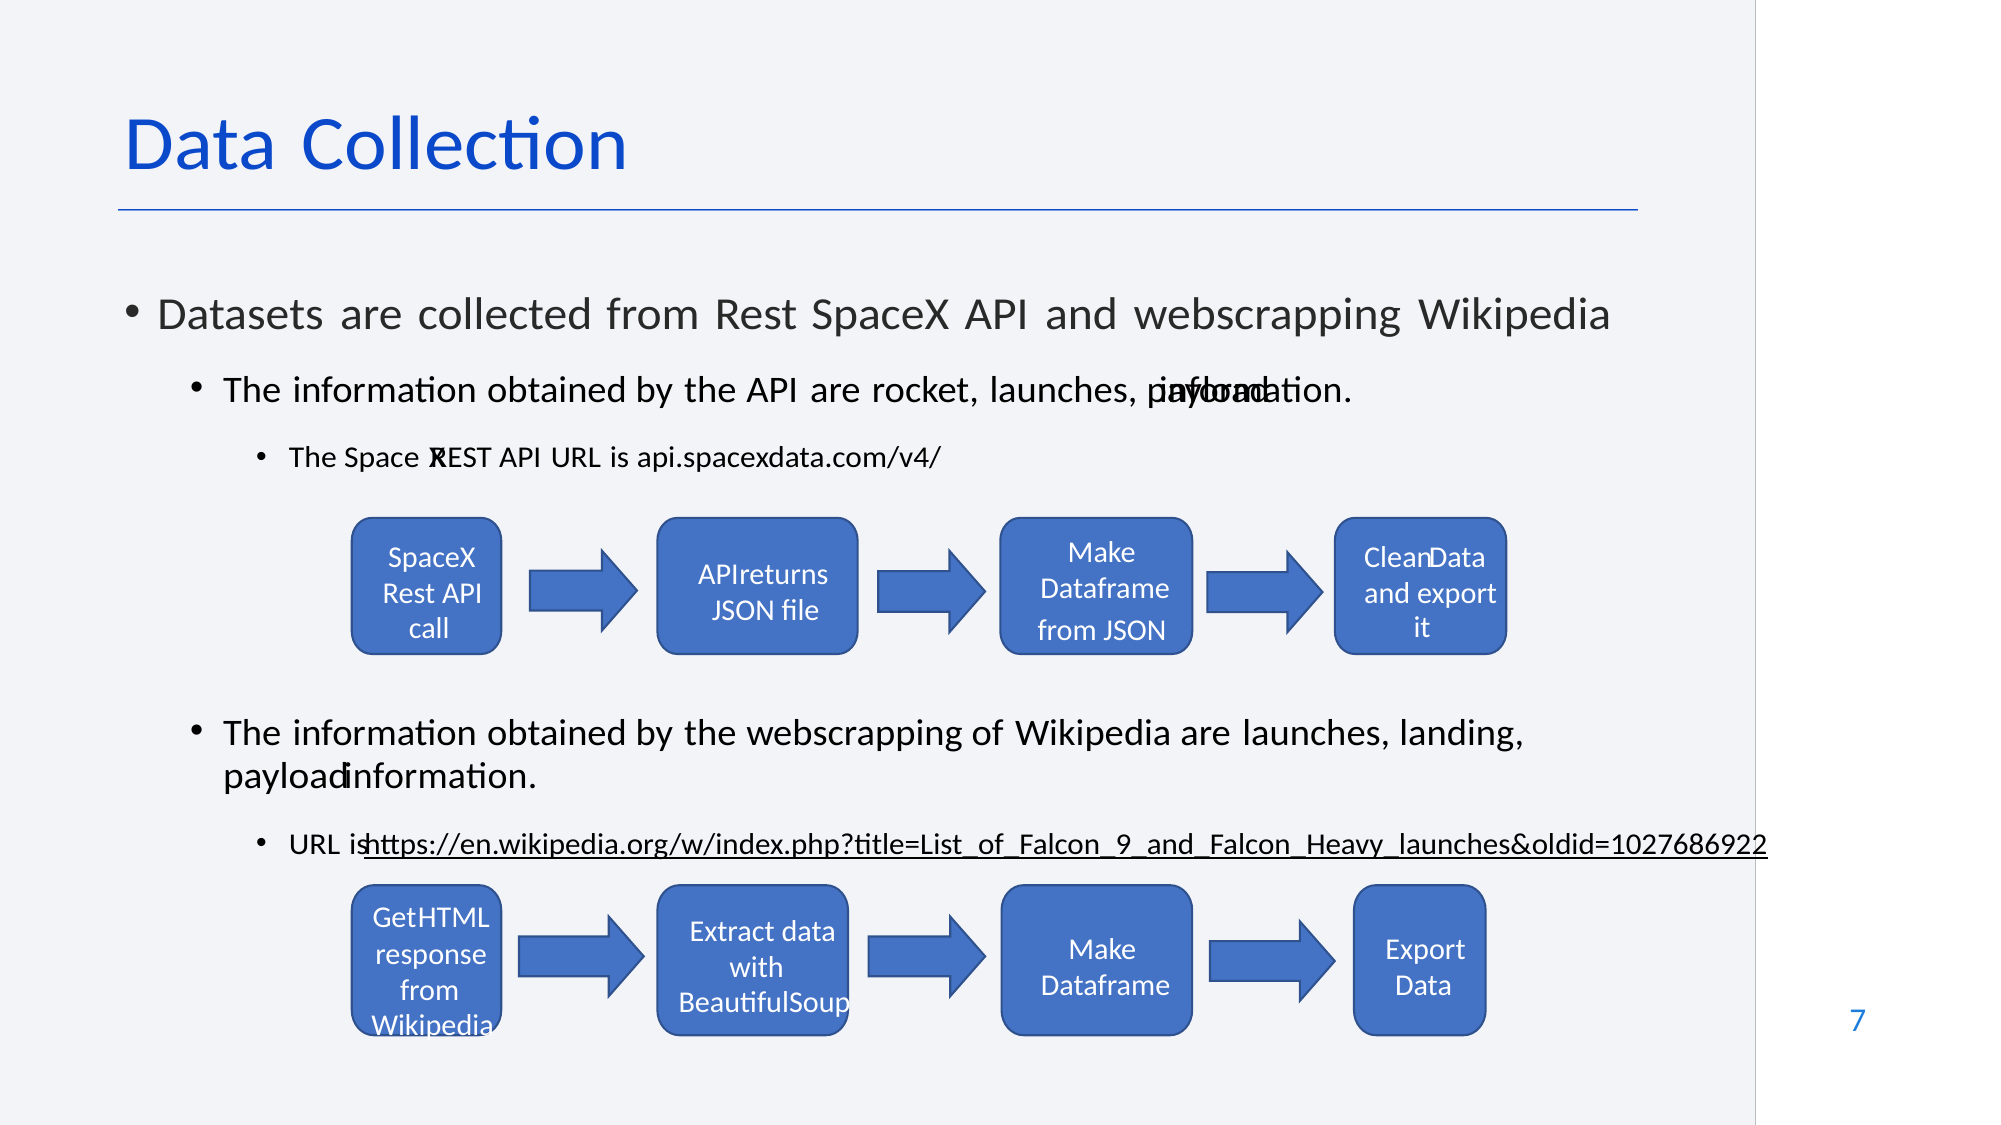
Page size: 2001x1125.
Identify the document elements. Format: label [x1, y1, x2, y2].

picture [404, 841, 411, 852]
picture [796, 841, 803, 852]
picture [828, 841, 835, 852]
picture [0, 0, 1756, 1125]
picture [553, 841, 560, 852]
